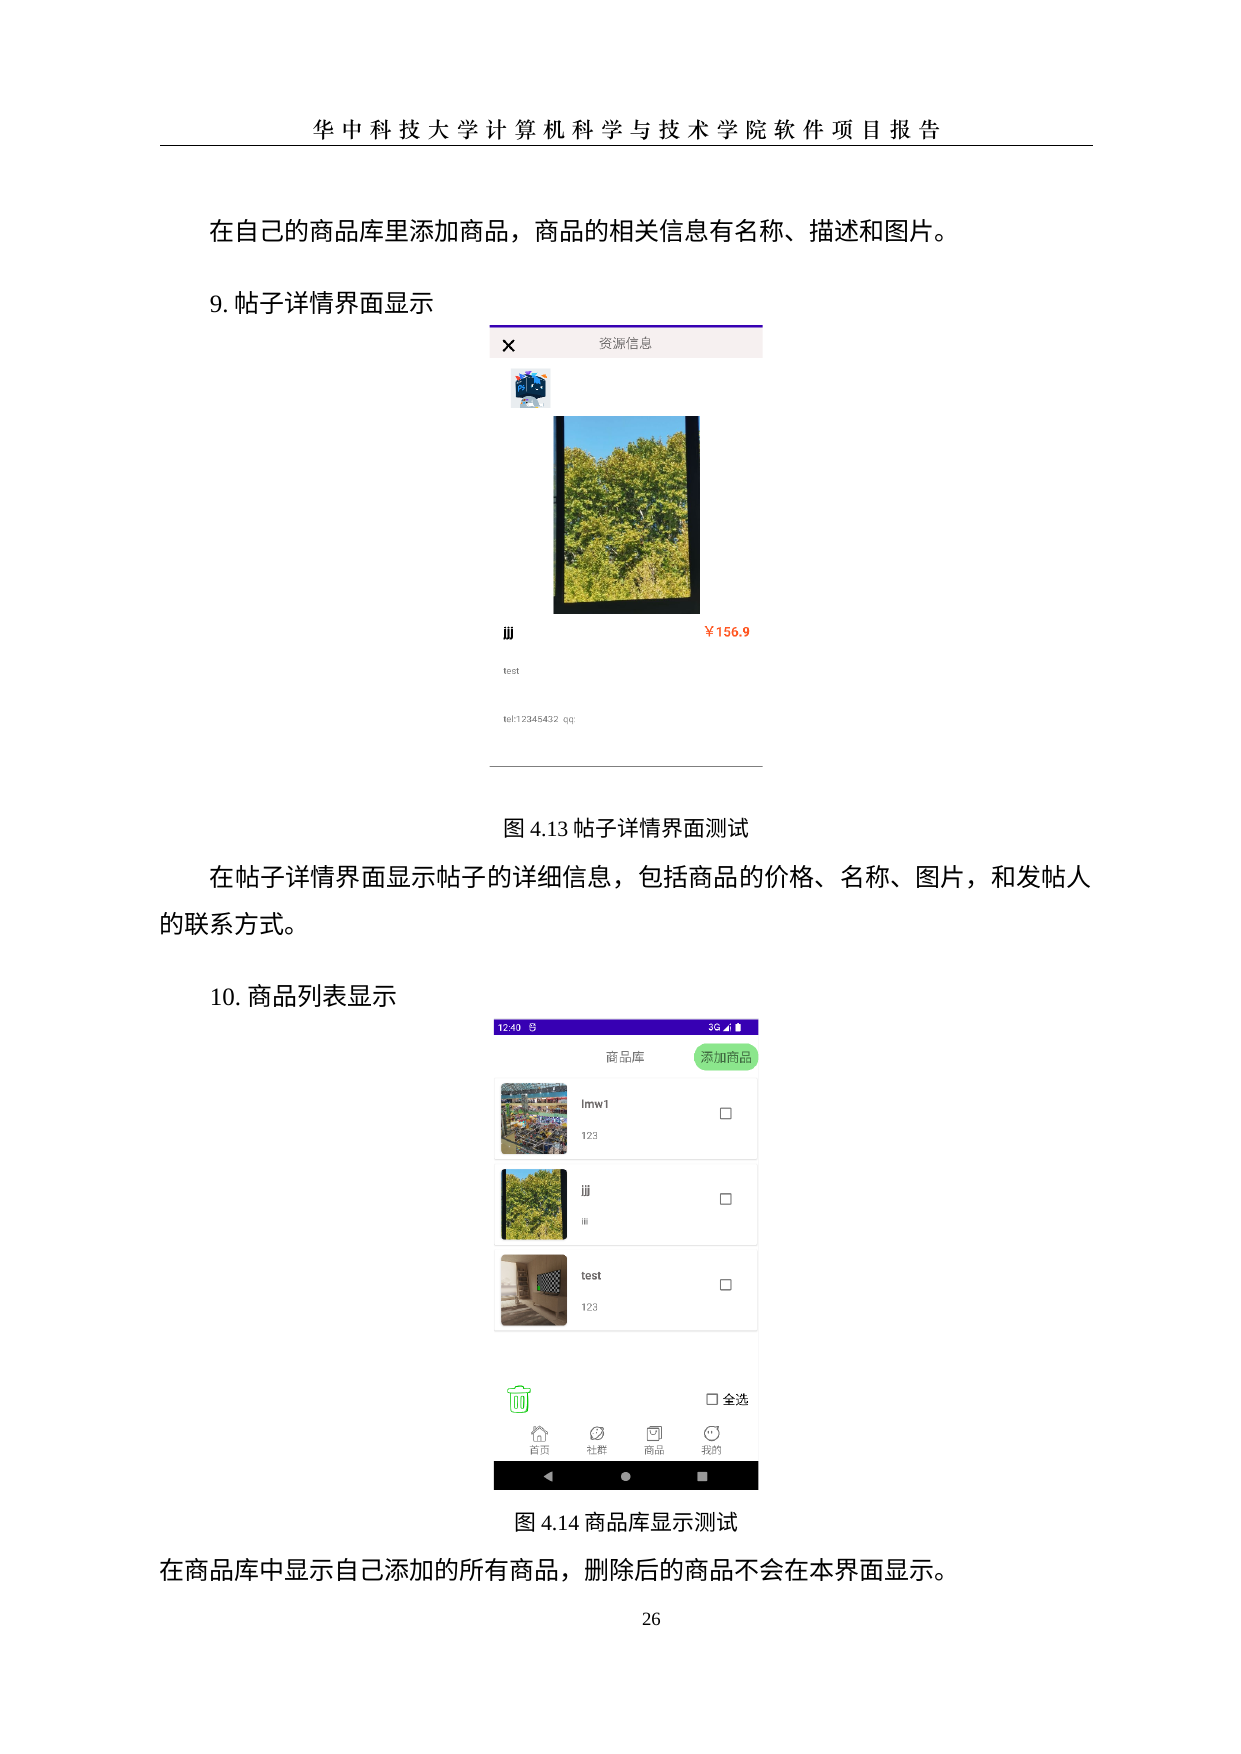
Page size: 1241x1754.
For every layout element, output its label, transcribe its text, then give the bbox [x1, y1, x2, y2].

table_header [160, 325, 1093, 803]
text 在帖子详情界面显示帖子的详细信息，包括商品的价格、名称、图片，和发帖人的联系方式。 [159, 851, 1093, 947]
picture [489, 325, 763, 767]
text 在商品库中显示自己添加的所有商品，删除后的商品不会在本界面显示。 [159, 1544, 1093, 1592]
table_cell 图4.14 商品库显示测试 [160, 1497, 1093, 1544]
picture [493, 1018, 759, 1490]
list 帖子详情界面显示 [159, 277, 1093, 325]
text 在自己的商品库里添加商品，商品的相关信息有名称、描述和图片。 [209, 206, 1093, 254]
list 商品列表显示 [159, 971, 1093, 1018]
table_cell 图4.13 帖子详情界面测试 [160, 804, 1093, 851]
table_header [160, 1019, 1093, 1497]
